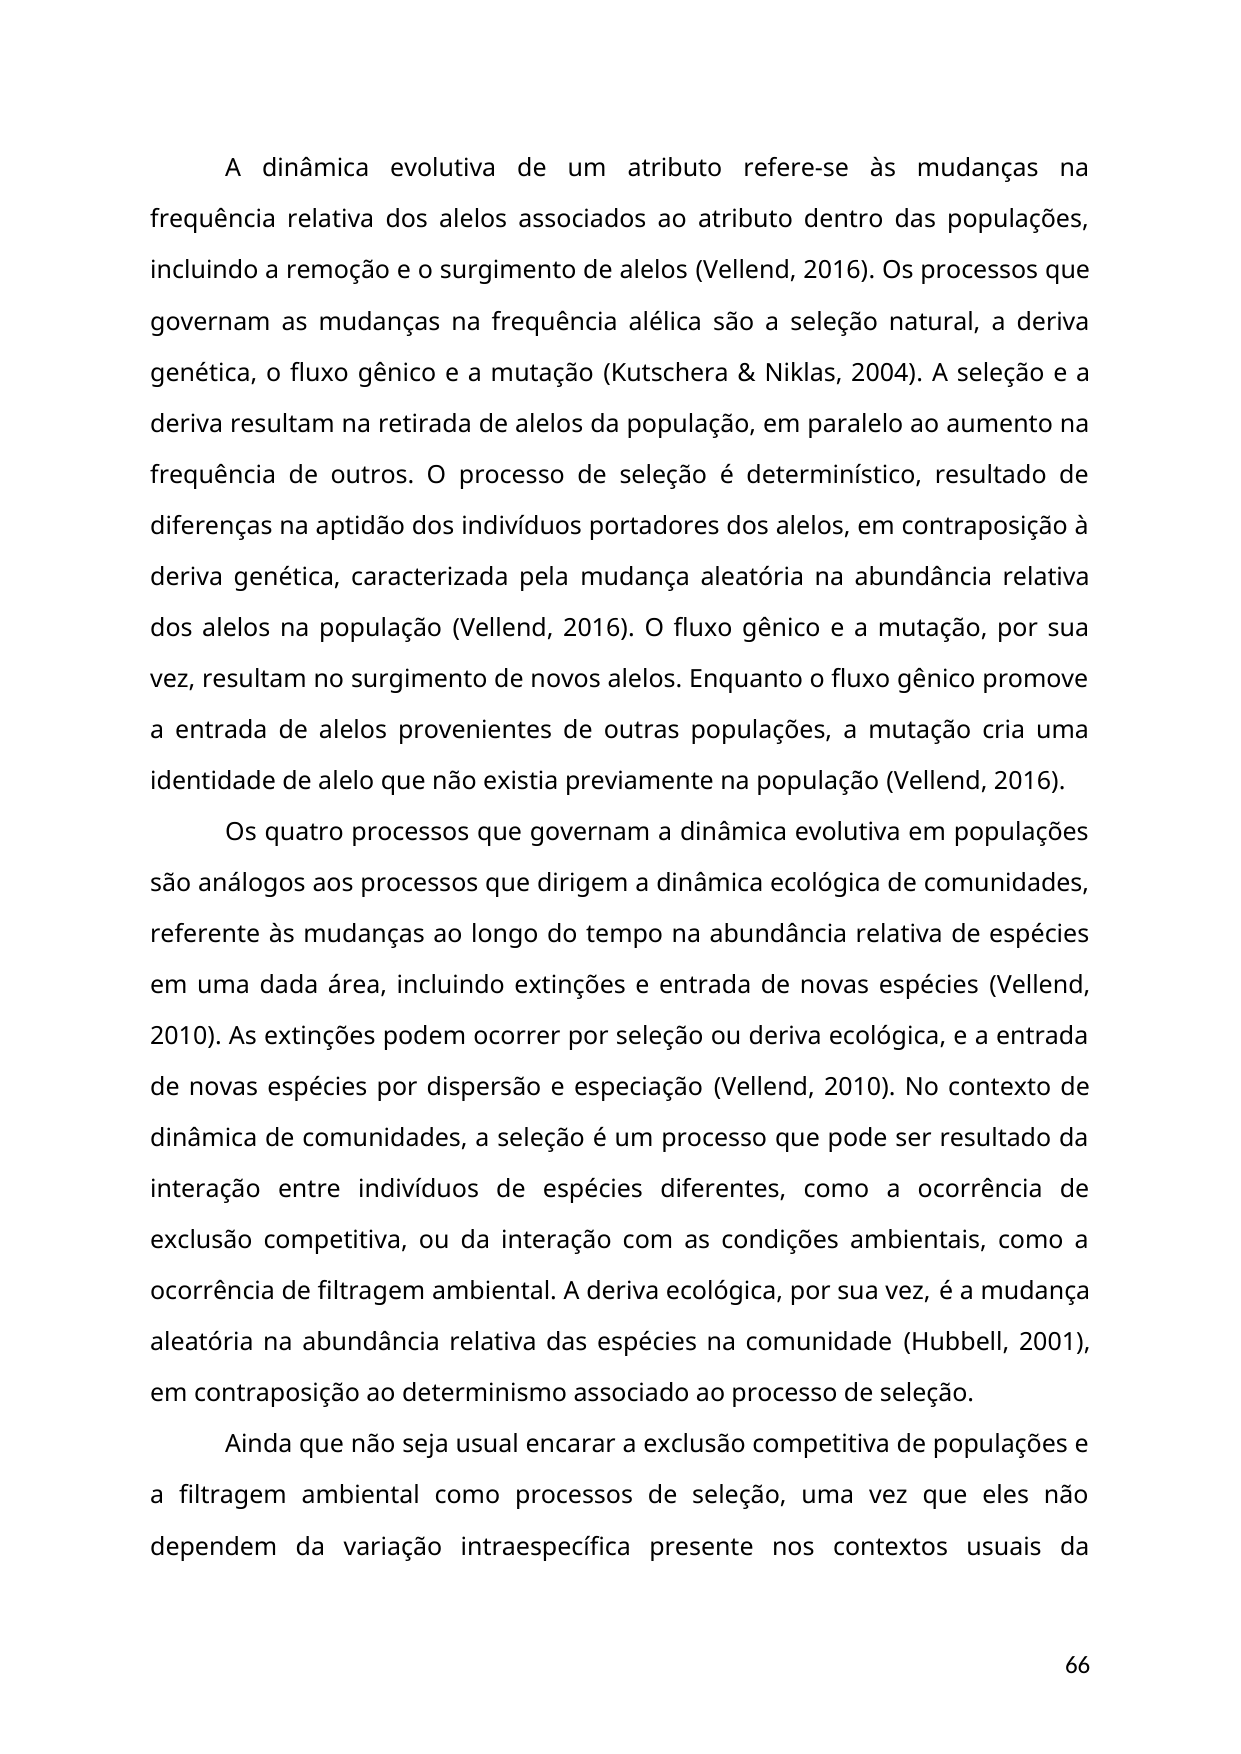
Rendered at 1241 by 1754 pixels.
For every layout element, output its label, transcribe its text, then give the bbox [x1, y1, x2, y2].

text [150, 1426, 1090, 1562]
text A dinâmica evolutiva de um atributo refere-se às mudanças na frequência relativa dos alelos associados ao atributo dentro das populações, incluindo a remoção e o surgimento de alelos (Vellend, 2016). Os processos que governam as mudanças na frequência alélica são a seleção natural, a deriva genética, o fluxo gênico e a mutação (Kutschera & Niklas, 2004). A seleção e a deriva resultam na retirada de alelos da população, em paralelo ao aumento na frequência de outros. O processo de seleção é determinístico, resultado de diferenças na aptidão dos indivíduos portadores dos alelos, em contraposição à deriva genética, caracterizada pela mudança aleatória na abundância relativa dos alelos na população (Vellend, 2016). O fluxo gênico e a mutação, por sua vez, resultam no surgimento de novos alelos. Enquanto o fluxo gênico promove a entrada de alelos provenientes de outras populações, a mutação cria uma identidade de alelo que não existia previamente na população (Vellend, 2016). [150, 150, 1090, 797]
text Os quatro processos que governam a dinâmica evolutiva em populações são análogos aos processos que dirigem a dinâmica ecológica de comunidades, referente às mudanças ao longo do tempo na abundância relativa de espécies em uma dada área, incluindo extinções e entrada de novas espécies (Vellend, 2010). As extinções podem ocorrer por seleção ou deriva ecológica, e a entrada de novas espécies por dispersão e especiação (Vellend, 2010). No contexto de dinâmica de comunidades, a seleção é um processo que pode ser resultado da interação entre indivíduos de espécies diferentes, como a ocorrência de exclusão competitiva, ou da interação com as condições ambientais, como a ocorrência de filtragem ambiental. A deriva ecológica, por sua vez, é a mudança aleatória na abundância relativa das espécies na comunidade (Hubbell, 2001), em contraposição ao determinismo associado ao processo de seleção. [150, 813, 1090, 1409]
